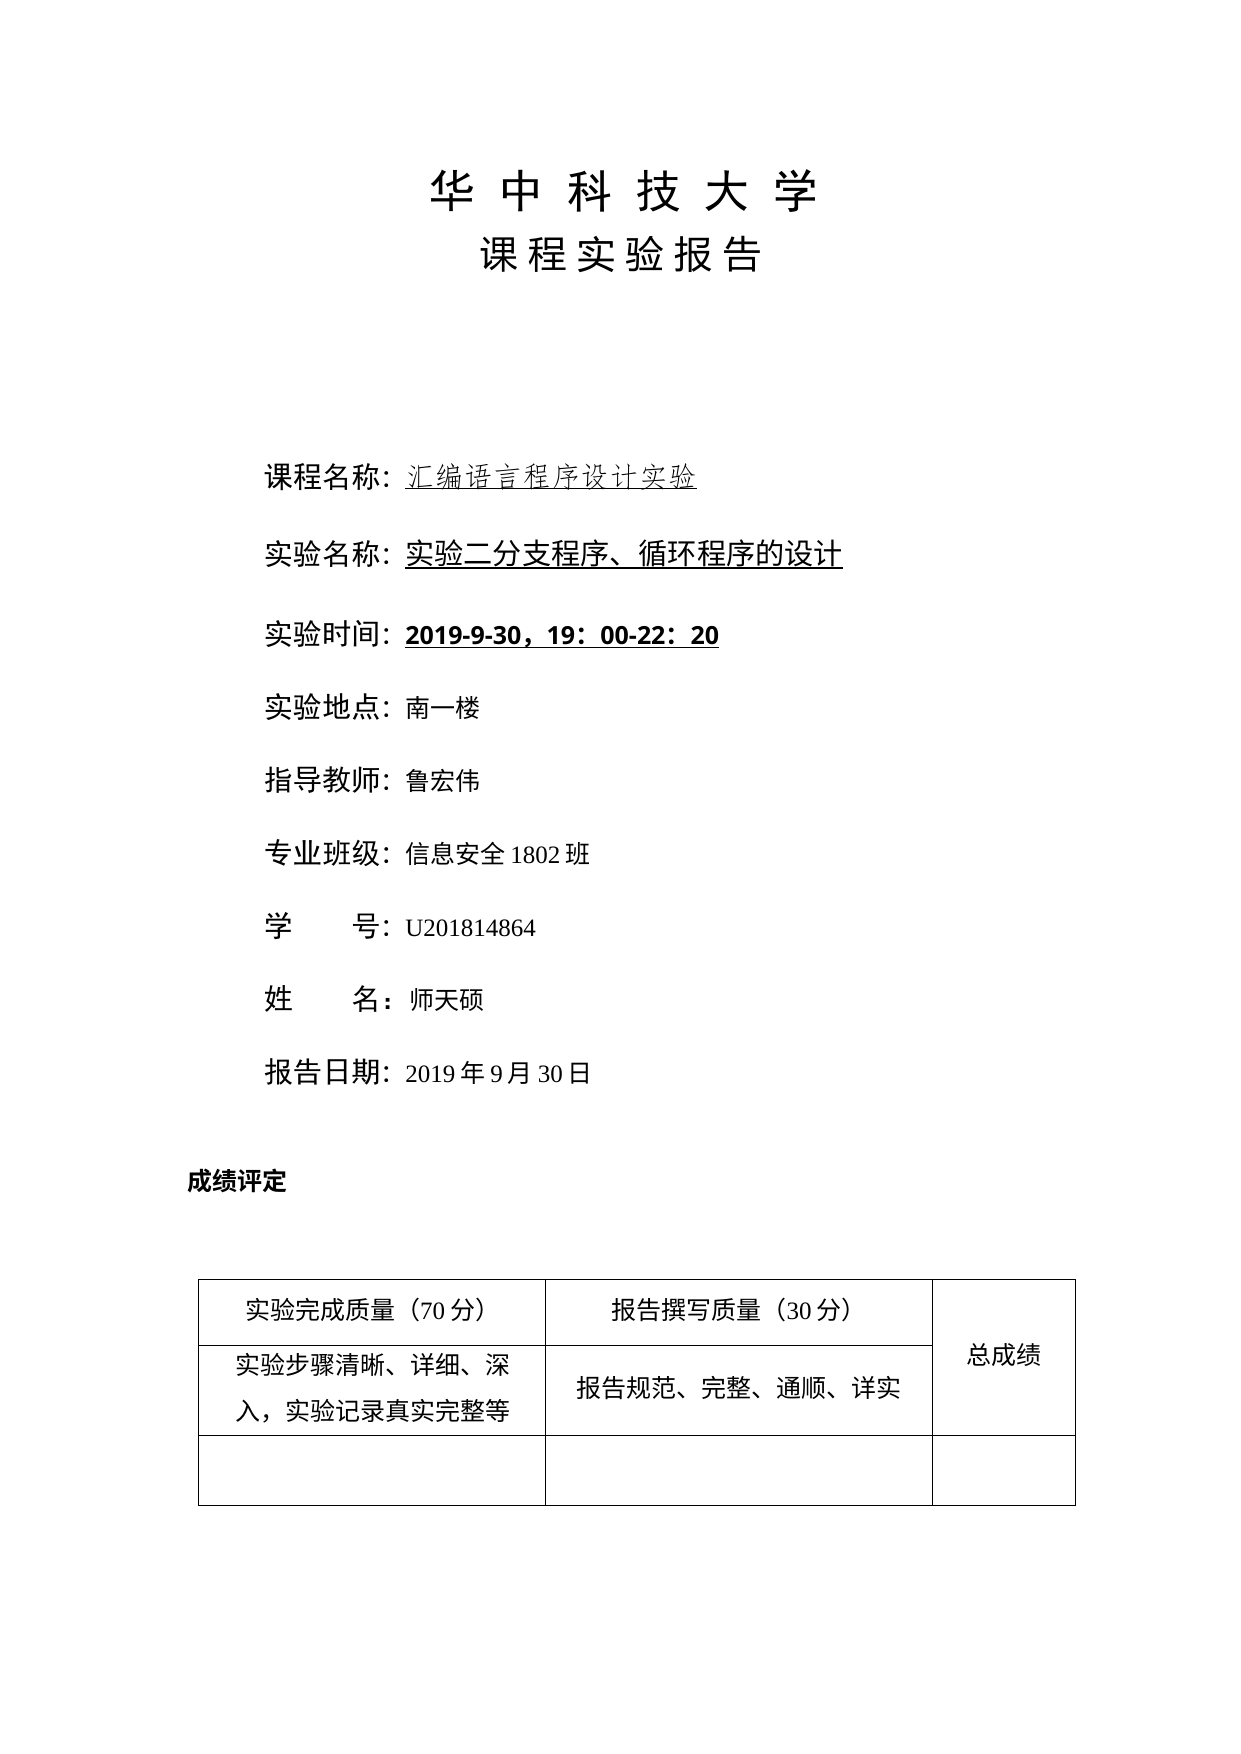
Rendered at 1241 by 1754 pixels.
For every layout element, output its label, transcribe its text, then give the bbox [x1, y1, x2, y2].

table_cell 实验步骤清晰、详细、深入，实验记录真实完整等 [199, 1346, 545, 1434]
text 实验地点：南一楼 [263, 688, 1053, 725]
text 指导教师：鲁宏伟 [263, 761, 1053, 798]
table_header 总成绩 [933, 1280, 1075, 1434]
text 成绩评定 [187, 1162, 1053, 1198]
text 华 中 科 技 大 学 [187, 162, 1053, 214]
table_header 报告撰写质量（30分） [546, 1280, 932, 1345]
text 报告日期：2019年9月30日 [263, 1053, 1053, 1089]
table_cell [546, 1436, 932, 1504]
table_cell 报告规范、完整、通顺、详实 [546, 1346, 932, 1434]
table_header 实验完成质量（70分） [199, 1280, 545, 1345]
text 课 程 实 验 报 告 [187, 227, 1053, 277]
text 学 号：U201814864 [263, 907, 1053, 943]
text 实验名称：实验二分支程序、循环程序的设计 [263, 531, 1053, 573]
table_cell [933, 1436, 1075, 1504]
text 课程名称：汇编语言程序设计实验 [263, 458, 1053, 494]
text 实验时间：2019-9-30，19：00-22：20 [263, 615, 1053, 652]
text 专业班级：信息安全1802班 [263, 834, 1053, 871]
text 姓 名：师天硕 [263, 980, 1053, 1016]
table_cell [199, 1436, 545, 1504]
